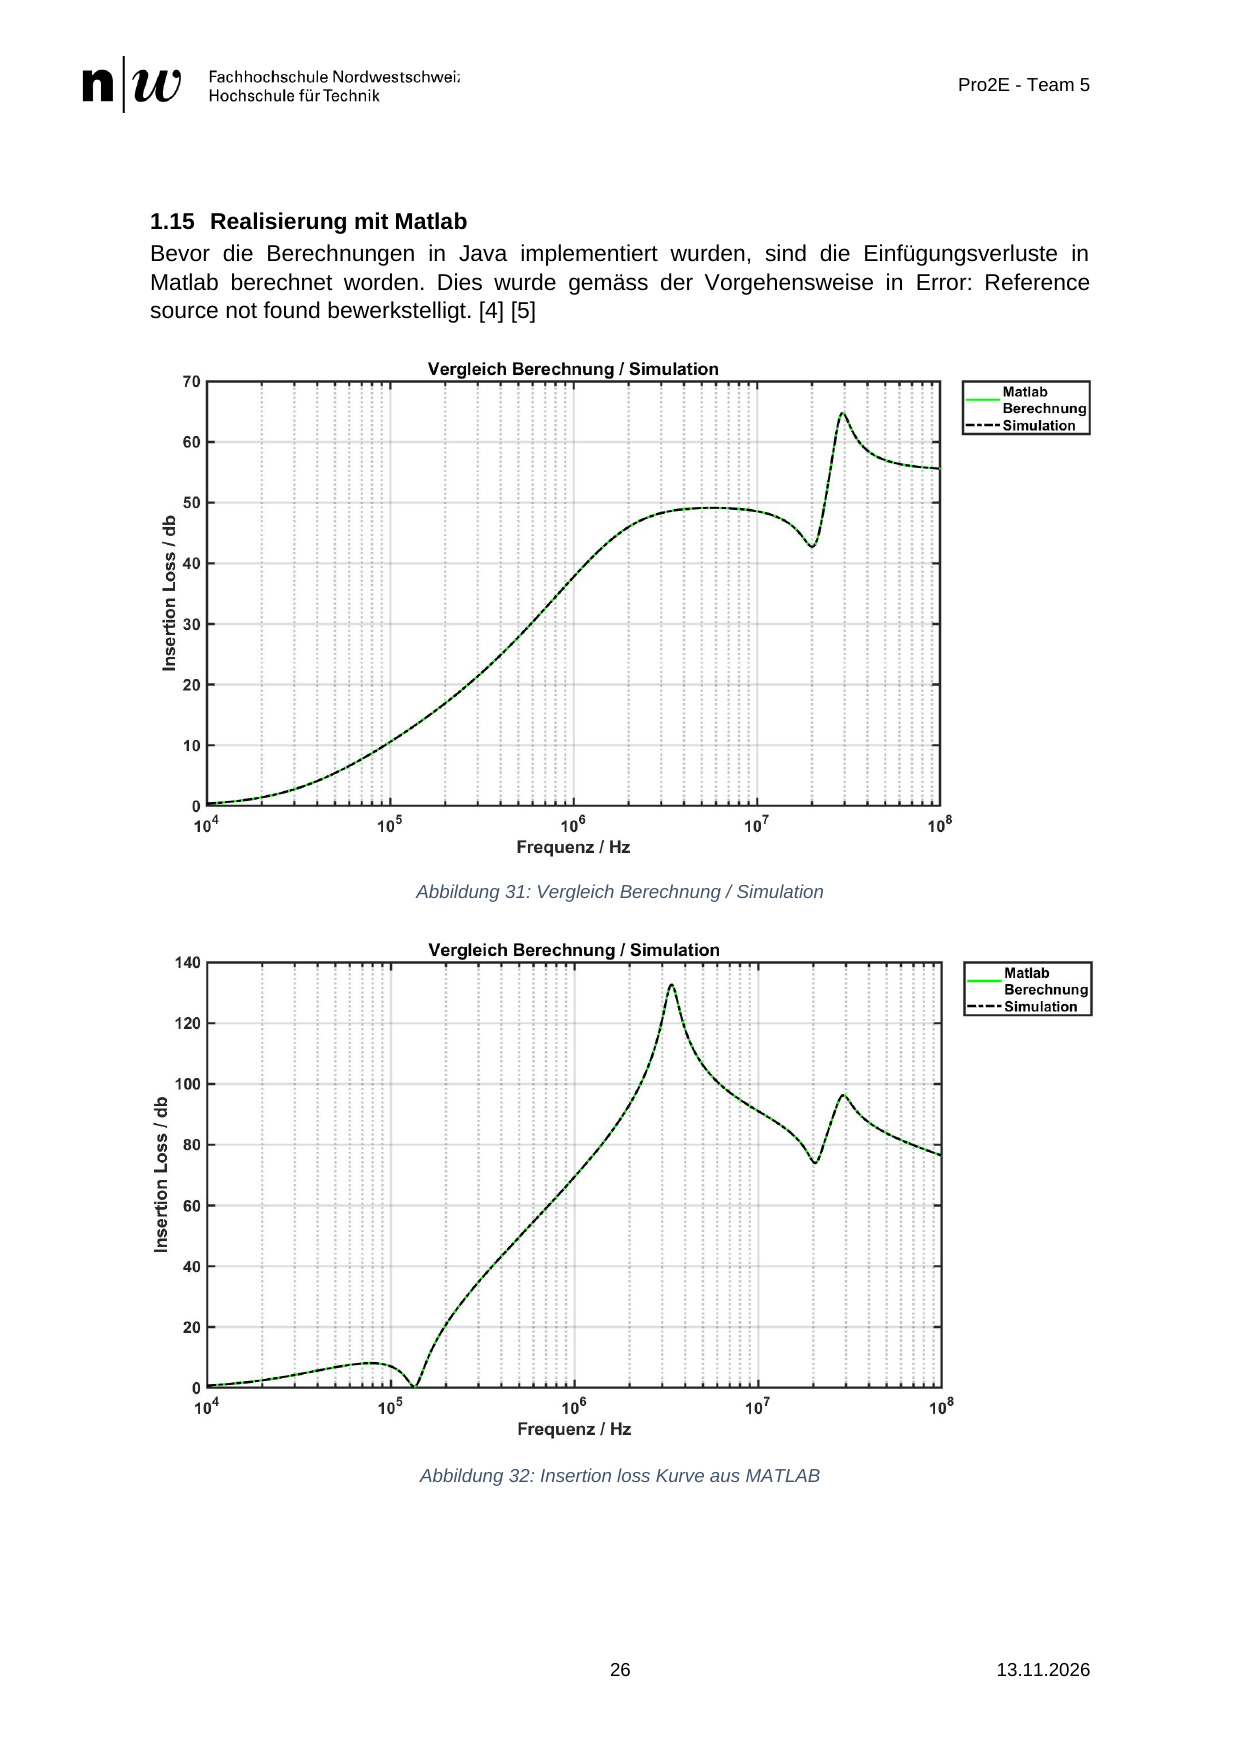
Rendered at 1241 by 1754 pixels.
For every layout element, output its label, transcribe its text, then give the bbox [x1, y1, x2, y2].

picture [81, 56, 460, 113]
picture [150, 342, 1095, 863]
subtitle Realisierung mit Matlab [150, 208, 474, 234]
text Bevor die Berechnungen in Java implementiert wurden, sind die Einfügungsverluste in Matlab berechnet worden. Dies wurde gemäss der Vorgehensweise in 4.3 bewerkstelligt. [150, 240, 1090, 323]
picture [150, 923, 1095, 1445]
